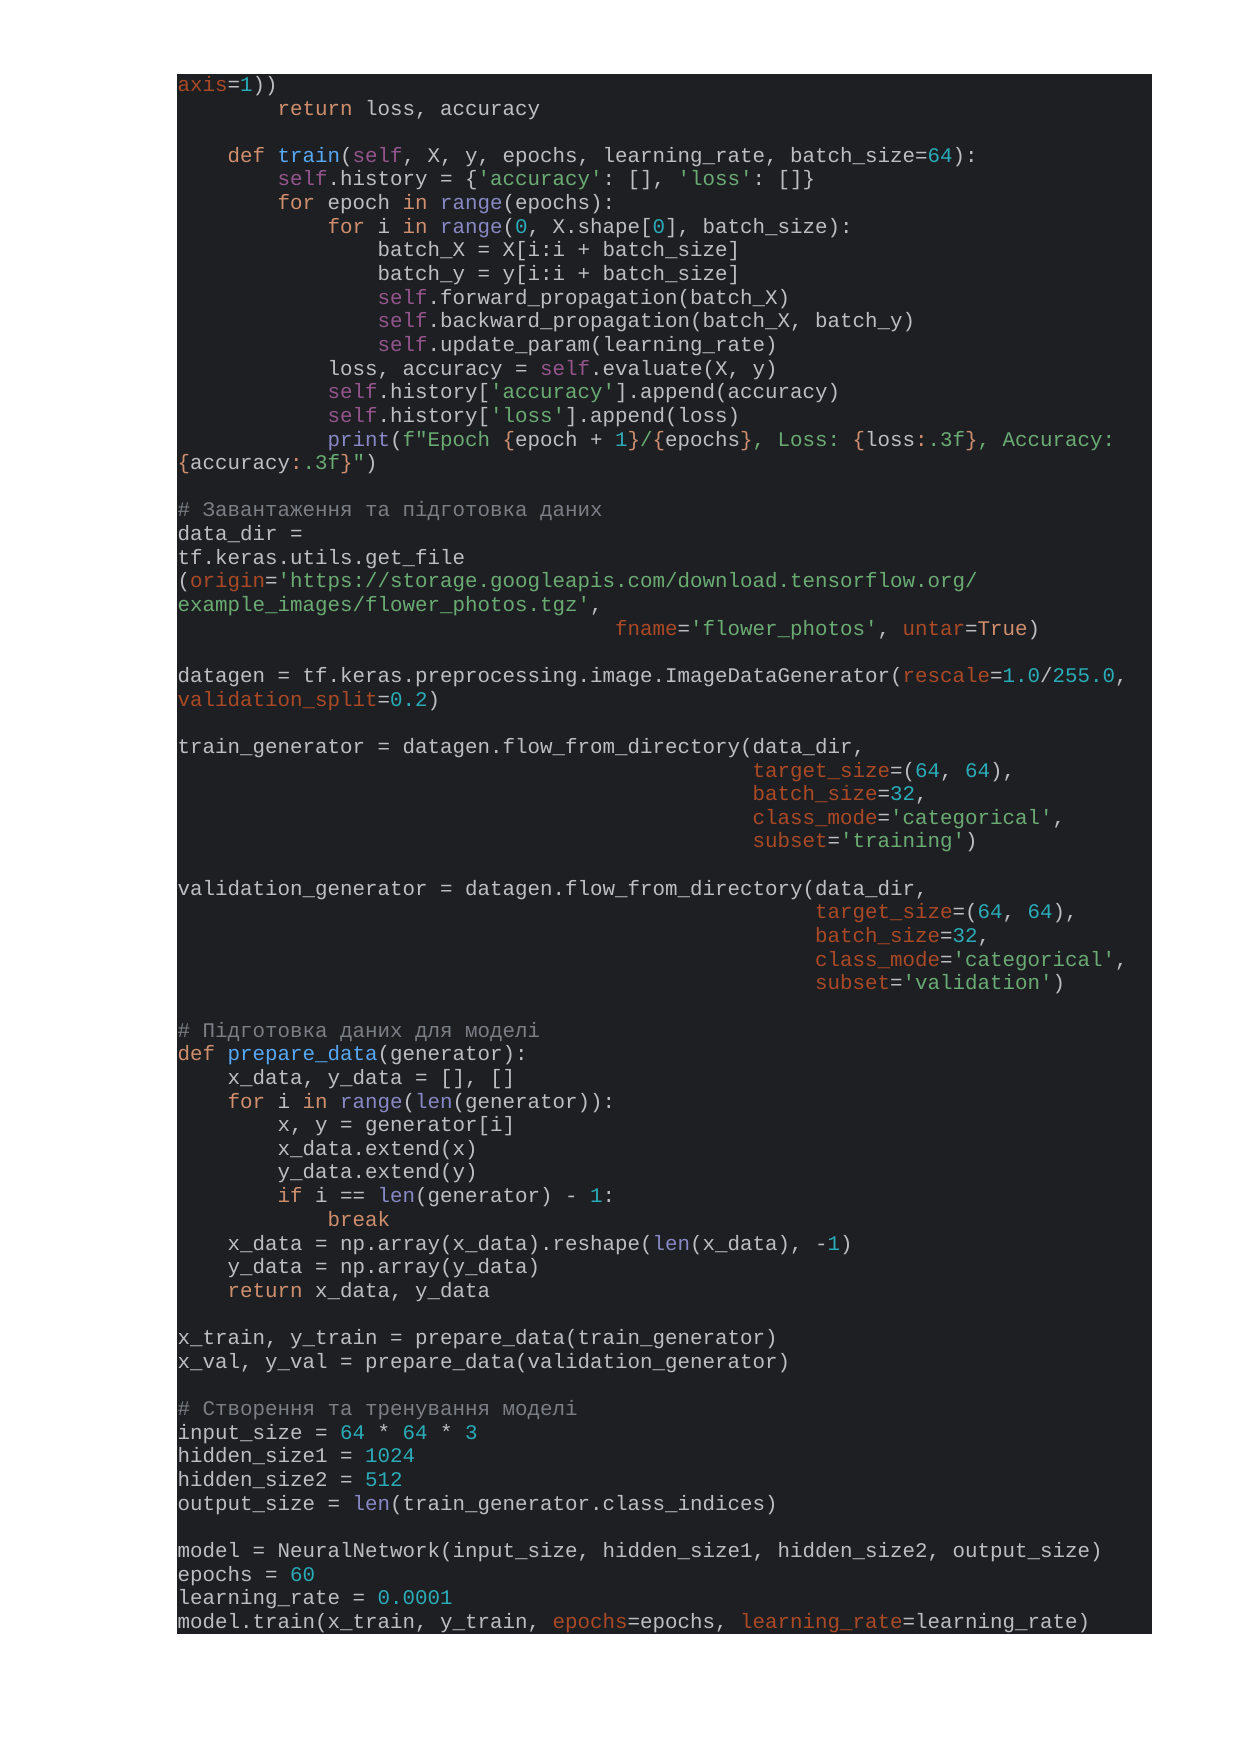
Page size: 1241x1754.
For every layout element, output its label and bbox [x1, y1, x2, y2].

text [177, 74, 1152, 1634]
